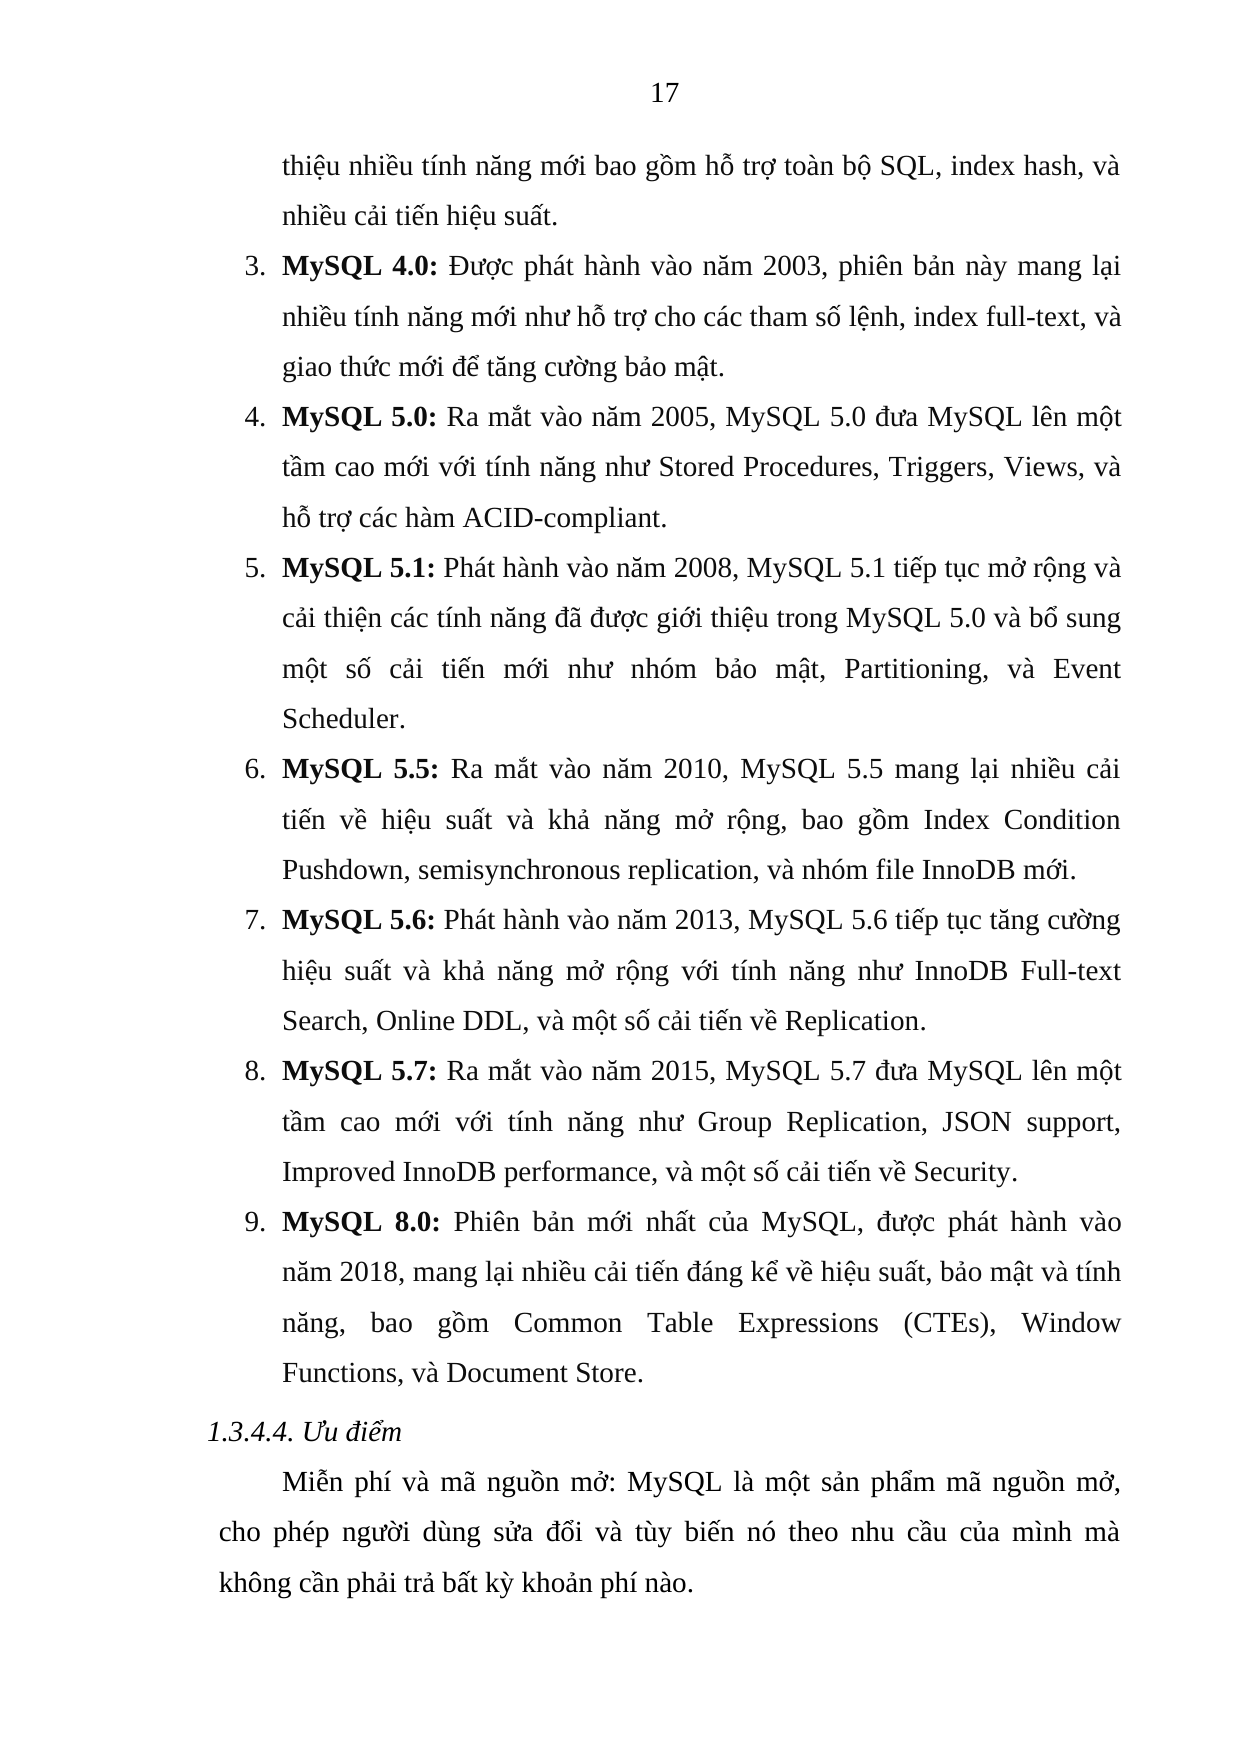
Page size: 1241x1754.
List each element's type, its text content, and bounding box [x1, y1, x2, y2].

list MySQL 5.6: Phát hành vào năm 2013, MySQL 5.6 tiếp tục tăng cường hiệu suất và khả năng mở rộng với tính năng như InnoDB Full-text Search, Online DDL, và một số cải tiến về Replication. [244, 902, 1122, 1037]
list MySQL 5.5: Ra mắt vào năm 2010, MySQL 5.5 mang lại nhiều cải tiến về hiệu suất và khả năng mở rộng, bao gồm Index Condition Pushdown, semisynchronous replication, và nhóm file InnoDB mới. [244, 751, 1122, 886]
list MySQL 5.0: Ra mắt vào năm 2005, MySQL 5.0 đưa MySQL lên một tầm cao mới với tính năng như Stored Procedures, Triggers, Views, và hỗ trợ các hàm ACID-compliant. [244, 399, 1122, 533]
list MySQL 4.0: Được phát hành vào năm 2003, phiên bản này mang lại nhiều tính năng mới như hỗ trợ cho các tham số lệnh, index full-text, và giao thức mới để tăng cường bảo mật. [244, 248, 1122, 382]
text Miễn phí và mã nguồn mở: MySQL là một sản phẩm mã nguồn mở, cho phép người dùng sửa đổi và tùy biến nó theo nhu cầu của mình mà không cần phải trả bất kỳ khoản phí nào. [218, 1464, 1122, 1598]
list MySQL 5.1: Phát hành vào năm 2008, MySQL 5.1 tiếp tục mở rộng và cải thiện các tính năng đã được giới thiệu trong MySQL 5.0 và bổ sung một số cải tiến mới như nhóm bảo mật, Partitioning, và Event Scheduler. [244, 550, 1122, 735]
list MySQL 5.7: Ra mắt vào năm 2015, MySQL 5.7 đưa MySQL lên một tầm cao mới với tính năng như Group Replication, JSON support, Improved InnoDB performance, và một số cải tiến về Security. [244, 1053, 1122, 1187]
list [244, 148, 1122, 232]
list MySQL 8.0: Phiên bản mới nhất của MySQL, được phát hành vào năm 2018, mang lại nhiều cải tiến đáng kể về hiệu suất, bảo mật và tính năng, bao gồm Common Table Expressions (CTEs), Window Functions, và Document Store. [244, 1204, 1122, 1389]
subtitle 1.3.4.4. Ưu điểm [302, 1414, 1122, 1447]
